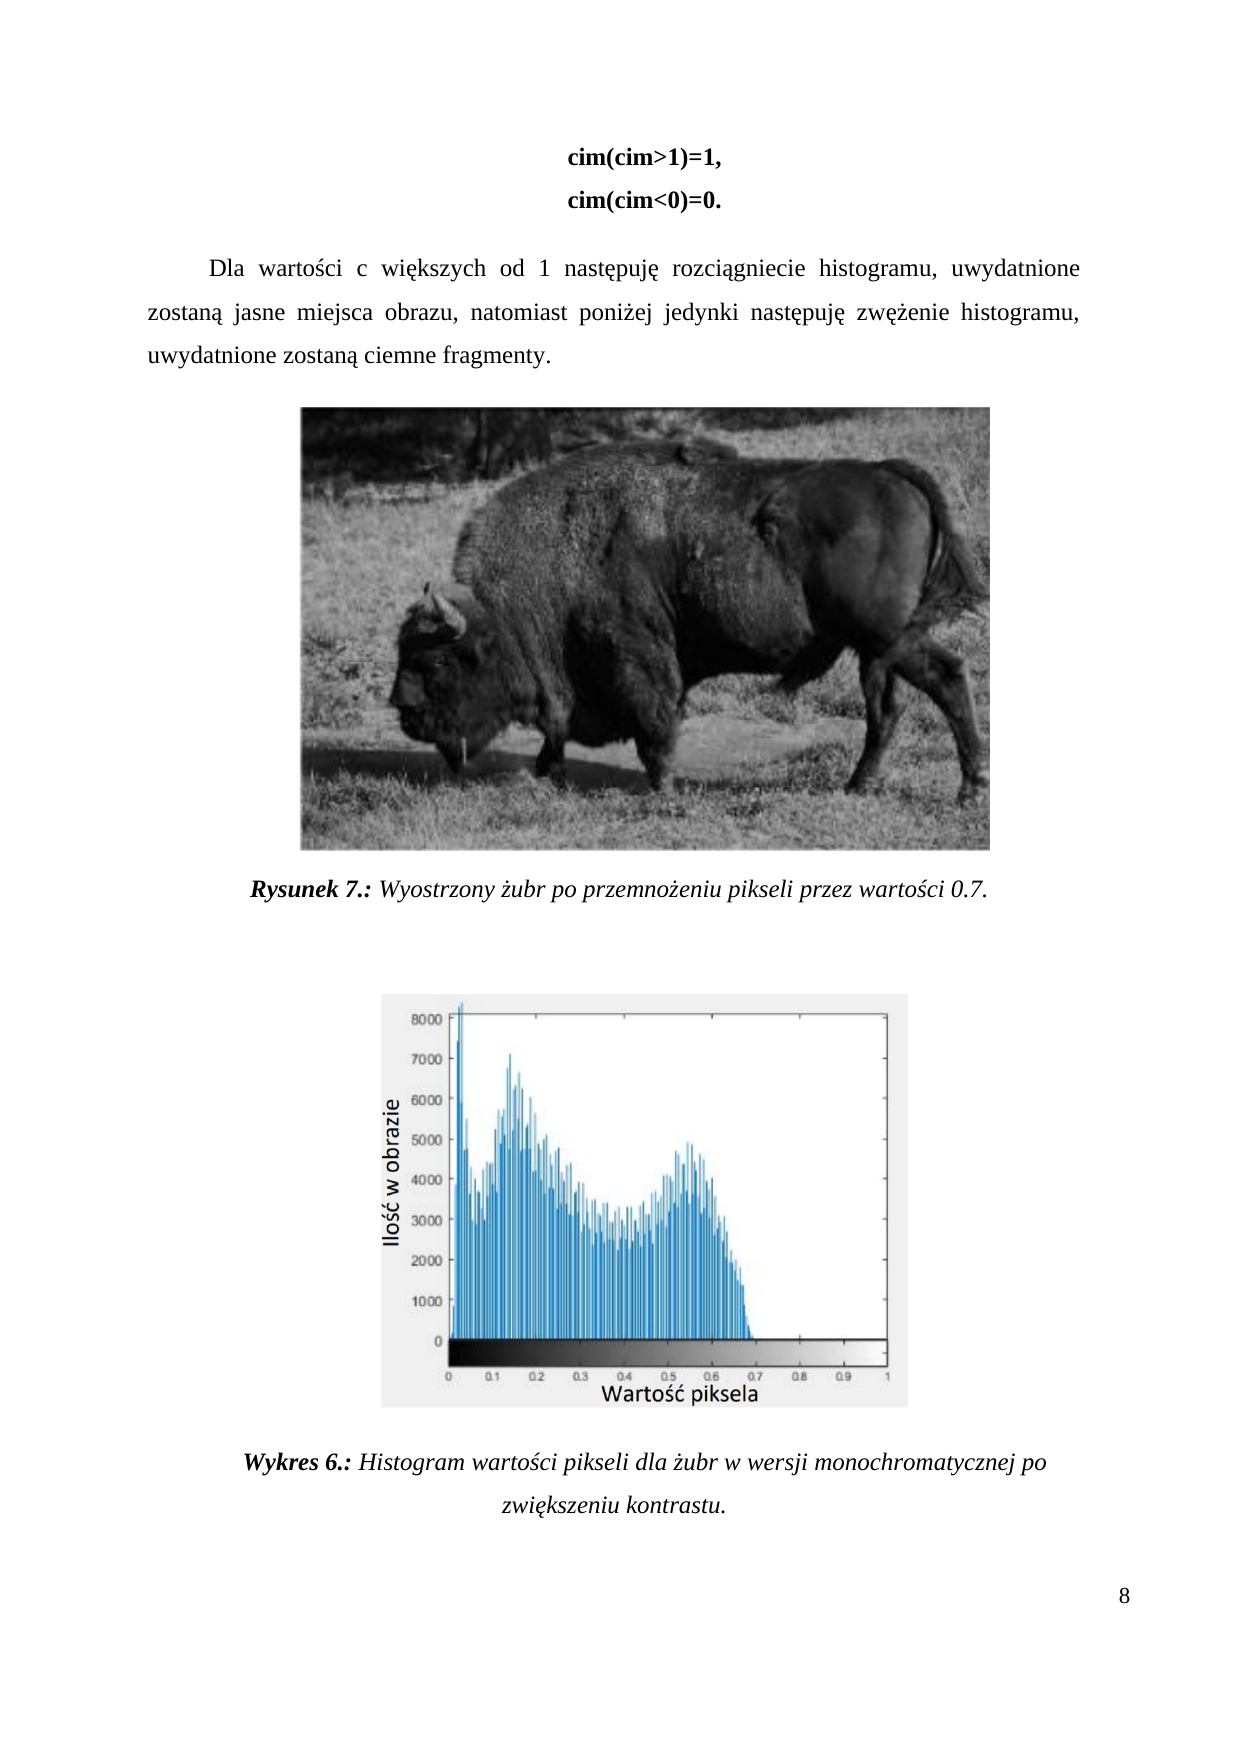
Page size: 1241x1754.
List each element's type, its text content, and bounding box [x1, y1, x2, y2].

text cim(cim<0)=0. [147, 185, 1081, 214]
text Dla wartości c większych od 1 następuję rozciągniecie histogramu, uwydatnione zostaną jasne miejsca obrazu, natomiast poniżej jedynki następuję zwężenie histogramu, uwydatnione zostaną ciemne fragmenty. [147, 253, 1081, 369]
picture [381, 994, 908, 1408]
picture [299, 407, 990, 851]
text cim(cim>1)=1, [147, 142, 1081, 170]
text Rysunek 7.: Wyostrzony żubr po przemnożeniu pikseli przez wartości 0.7. [170, 874, 1068, 903]
text Wykres 6.: Histogram wartości pikseli dla żubr w wersji monochromatycznej po zwiększeniu kontrastu. [147, 1447, 1081, 1519]
